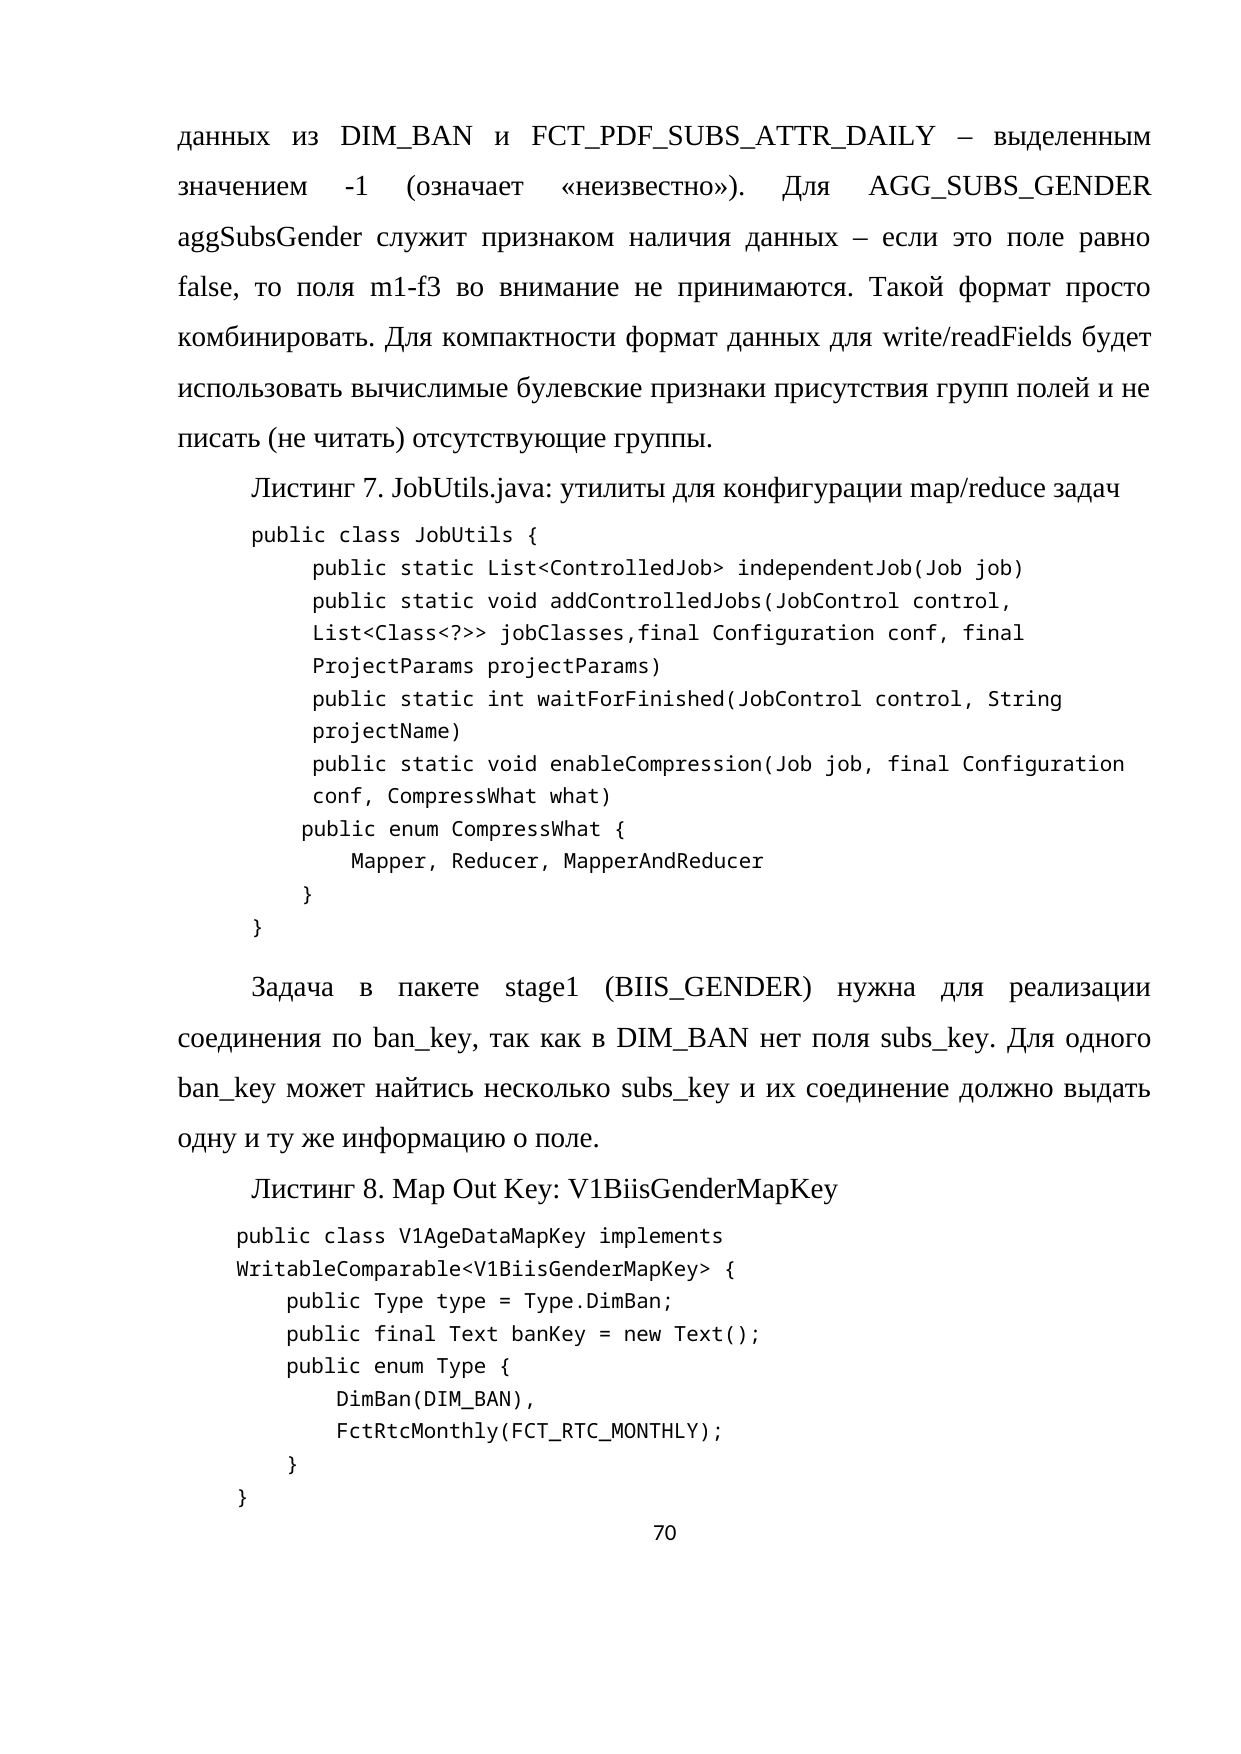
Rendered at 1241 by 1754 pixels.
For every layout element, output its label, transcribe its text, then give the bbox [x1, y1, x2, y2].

text Листинг 8. Map Out Key: V1BiisGenderMapKey [177, 1171, 1152, 1204]
text public enum CompressWhat { [251, 814, 1152, 842]
text public final Text banKey = new Text(); [236, 1319, 1152, 1347]
text public enum Type { [236, 1351, 1152, 1380]
text public class JobUtils { [251, 521, 1152, 549]
text DimBan(DIM_BAN), [236, 1384, 1152, 1412]
text public class V1AgeDataMapKey implements WritableComparable<V1BiisGenderMapKey> { [236, 1221, 1152, 1282]
text Mapper, Reducer, MapperAndReducer [251, 847, 1152, 875]
text } [236, 1449, 1152, 1478]
text FctRtcMonthly(FCT_RTC_MONTHLY); [236, 1417, 1152, 1445]
text Листинг 7. JobUtils.java: утилиты для конфигурации map/reduce задач [177, 470, 1152, 504]
text public static void addControlledJobs(JobControl control, List<Class<?>> jobClasses,final Configuration conf, final ProjectParams projectParams) [312, 586, 1152, 679]
text } [251, 912, 1152, 940]
text Задача в пакете stage1 (BIIS_GENDER) нужна для реализации соединения по ban_key, так как в DIM_BAN нет поля subs_key. Для одного ban_key может найтись несколько subs_key и их соединение должно выдать одну и ту же информацию о поле. [177, 969, 1152, 1154]
text } [236, 1482, 1152, 1510]
text public static void enableCompression(Job job, final Configuration conf, CompressWhat what) [312, 749, 1152, 810]
text } [251, 879, 1152, 908]
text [177, 118, 1152, 453]
text public static int waitForFinished(JobControl control, String projectName) [312, 684, 1152, 745]
text public Type type = Type.DimBan; [236, 1286, 1152, 1315]
text public static List<ControlledJob> independentJob(Job job) [312, 553, 1152, 582]
